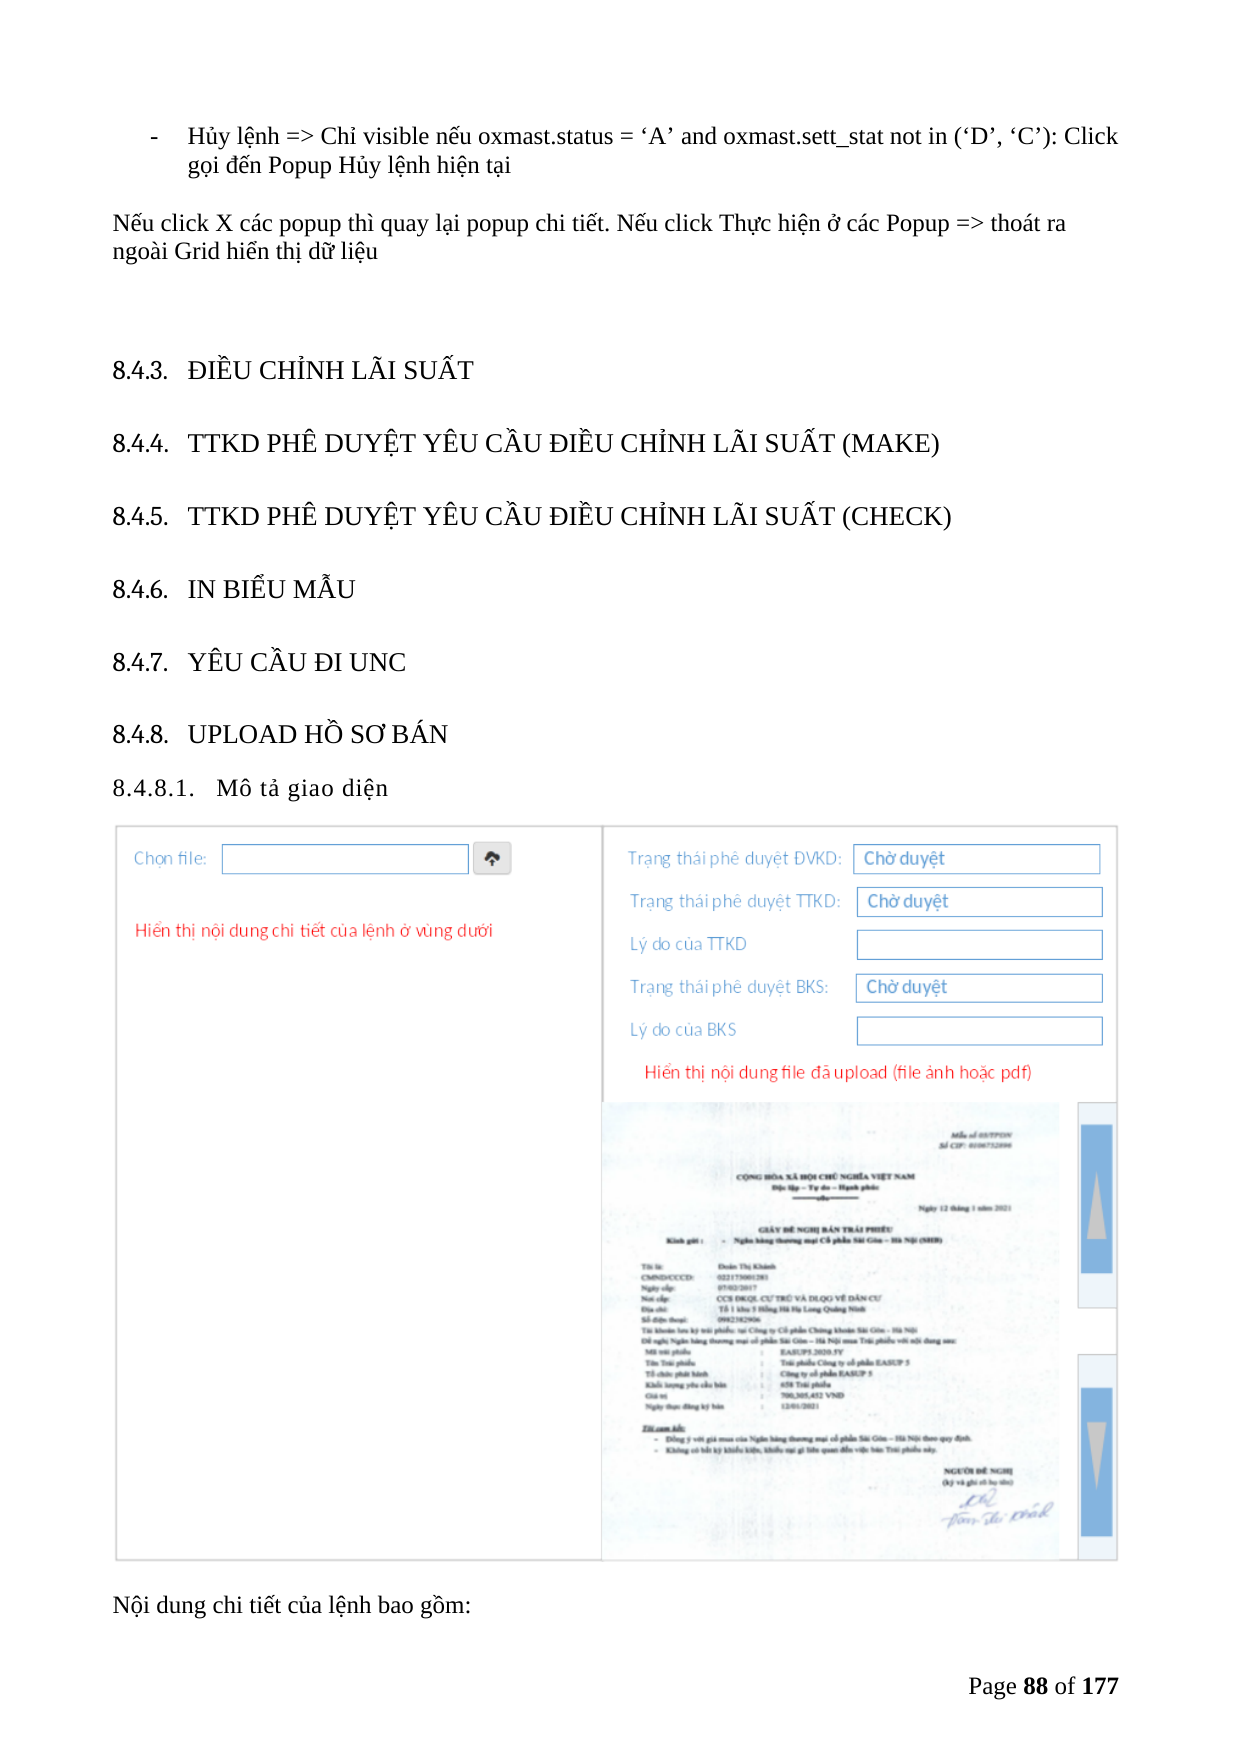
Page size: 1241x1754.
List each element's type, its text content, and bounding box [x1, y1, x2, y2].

list Hủy lệnh => Chỉ visible nếu oxmast.status = ‘A’ and oxmast.sett_stat not in (‘D’, ‘C’): Click gọi đến Popup Hủy lệnh hiện tại [150, 121, 1119, 179]
subtitle Điều chỉnh lãi suất [112, 354, 1119, 386]
subtitle Mô tả giao diện [112, 773, 1119, 801]
text Nếu click X các popup thì quay lại popup chi tiết. Nếu click Thực hiện ở các Popup => thoát ra ngoài Grid hiển thị dữ liệu [112, 208, 1119, 265]
subtitle Yêu cầu đi UNC [112, 646, 1119, 678]
subtitle Upload hồ sơ bán [112, 718, 1119, 751]
text Nội dung chi tiết của lệnh bao gồm: [112, 1590, 1119, 1619]
subtitle TTKD phê duyệt yêu cầu điều chỉnh lãi suất (Check) [112, 500, 1119, 532]
subtitle In biểu mẫu [112, 573, 1119, 605]
subtitle TTKD phê duyệt yêu cầu điều chỉnh lãi suất (Make) [112, 427, 1119, 459]
